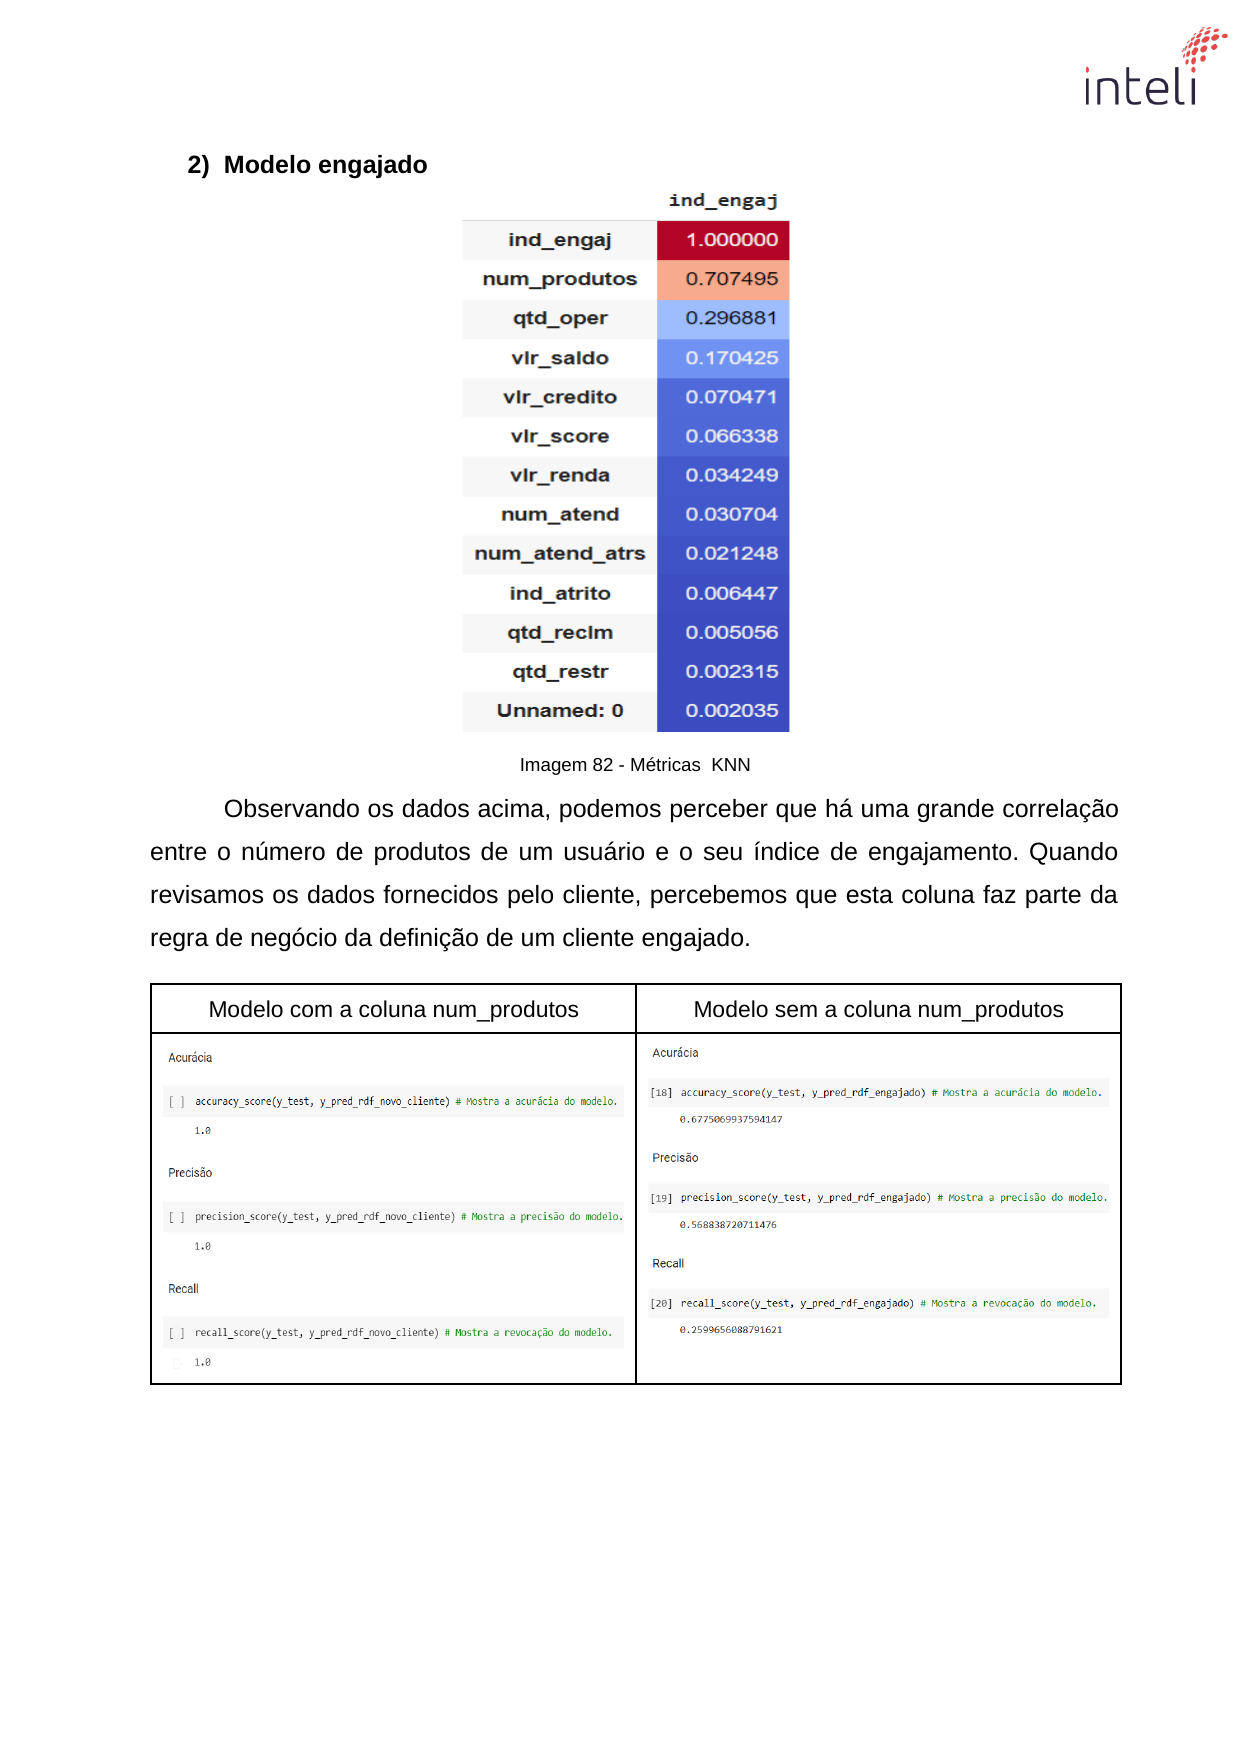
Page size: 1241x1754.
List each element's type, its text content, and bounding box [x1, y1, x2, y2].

text Imagem 82 - Métricas KNN [150, 754, 1120, 776]
subtitle Modelo engajado [187, 150, 1120, 179]
table_cell [152, 1034, 635, 1383]
table_header Modelo com a coluna num_produtos [152, 985, 635, 1032]
picture [163, 1044, 624, 1373]
table_header Modelo sem a coluna num_produtos [637, 985, 1120, 1032]
text Observando os dados acima, podemos perceber que há uma grande correlação entre o número de produtos de um usuário e o seu índice de engajamento. Quando revisamos os dados fornecidos pelo cliente, percebemos que esta coluna faz parte da regra de negócio da definição de um cliente engajado. [150, 794, 1120, 952]
table_cell [637, 1034, 1120, 1383]
picture [648, 1044, 1110, 1337]
picture [1086, 27, 1228, 105]
picture [455, 187, 815, 735]
